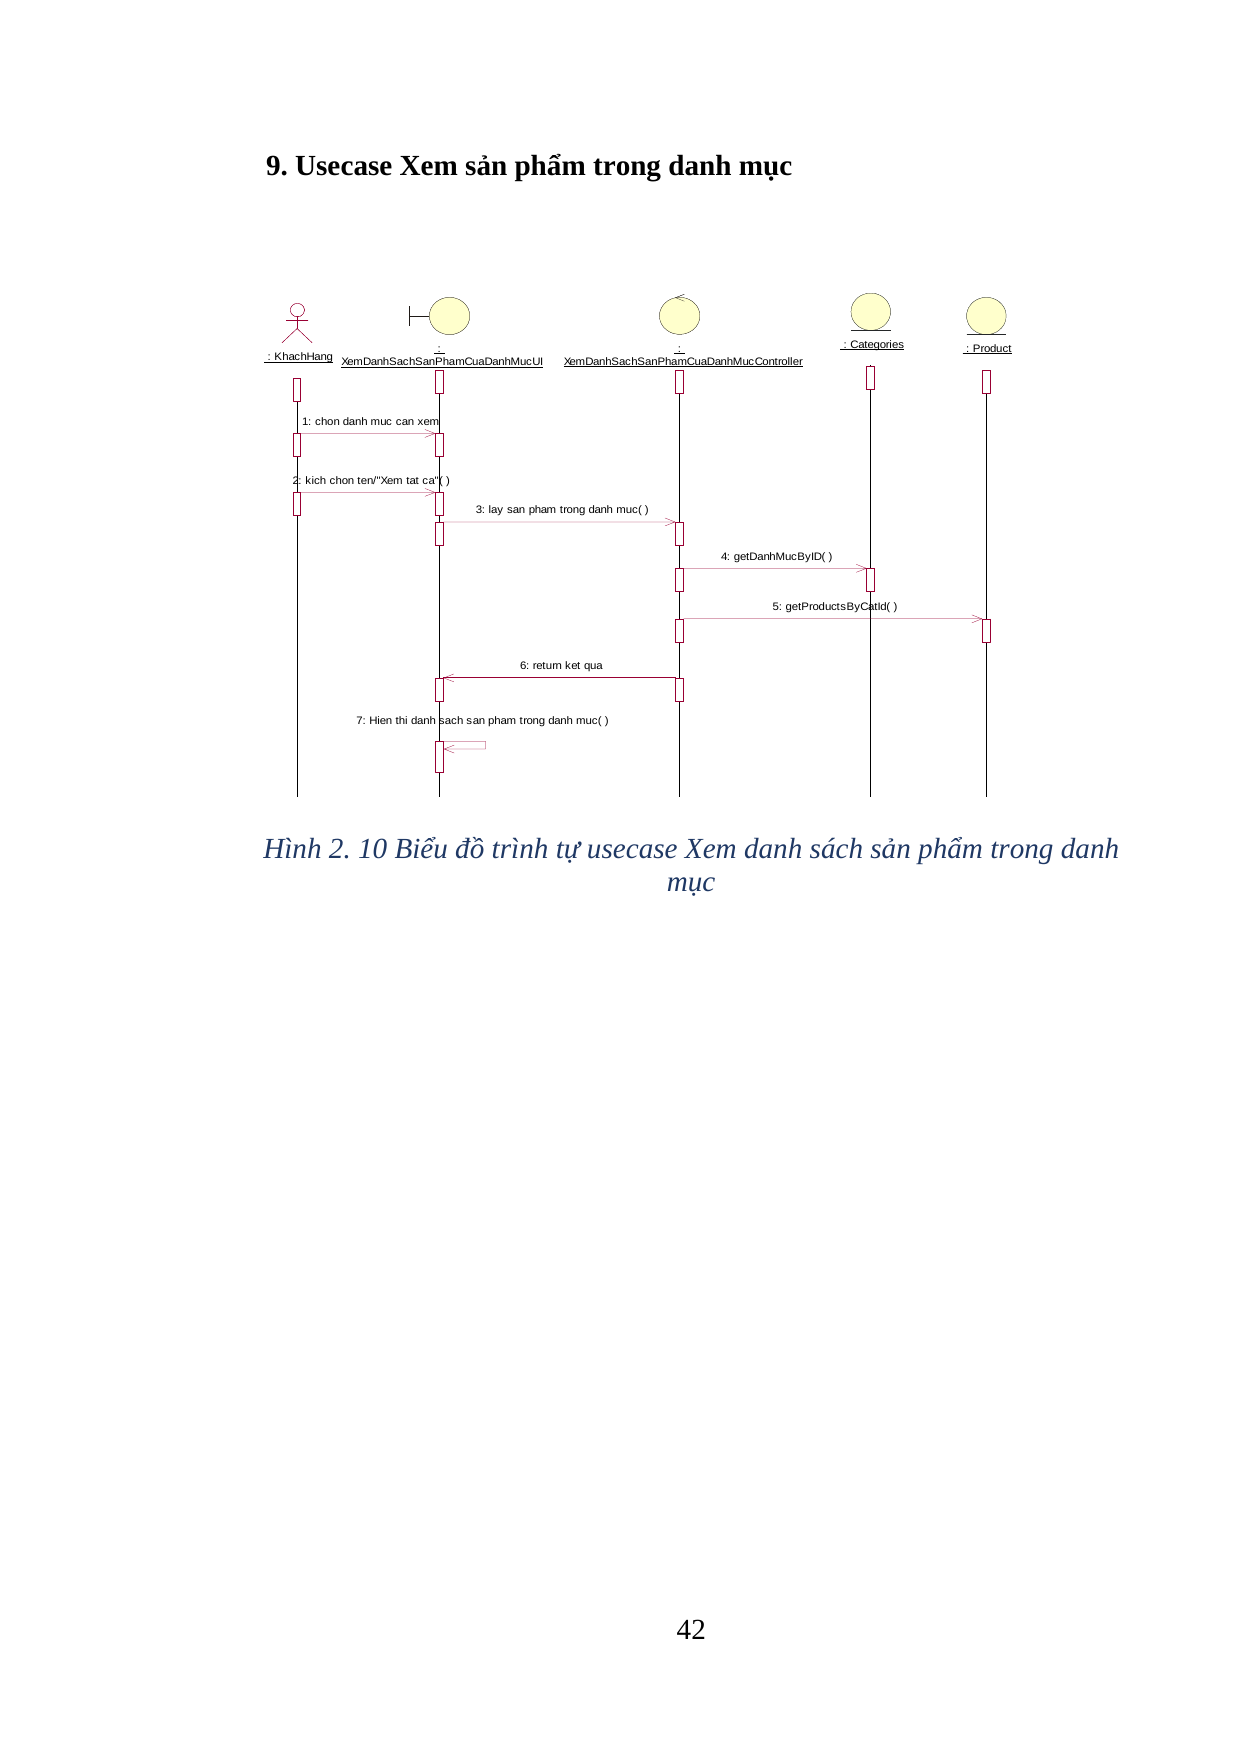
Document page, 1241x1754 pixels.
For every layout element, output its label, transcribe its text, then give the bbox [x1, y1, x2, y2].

subtitle 9. Usecase Xem sản phẩm trong danh mục [266, 148, 1122, 181]
